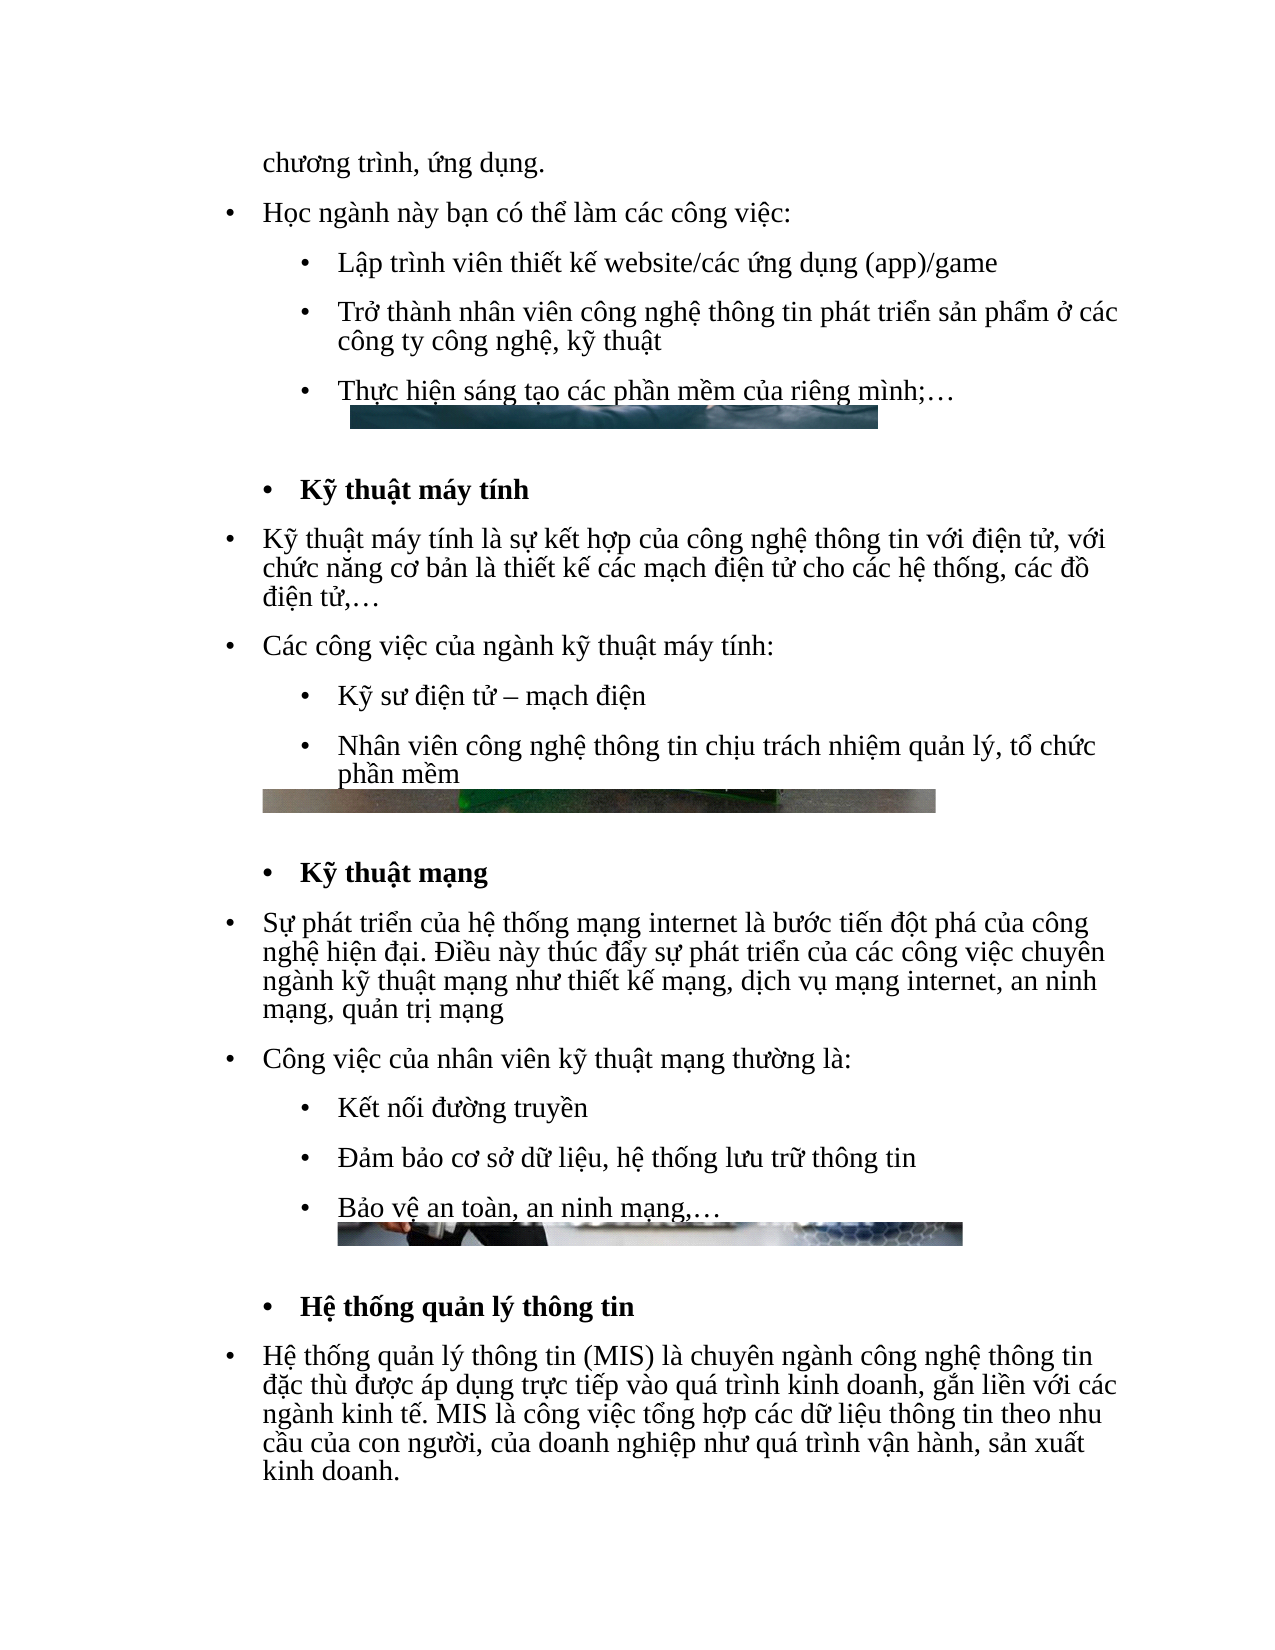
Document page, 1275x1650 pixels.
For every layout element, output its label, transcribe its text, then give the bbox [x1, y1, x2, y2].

list Hệ thống quản lý thông tin [262, 1293, 1125, 1322]
list Trở thành nhân viên công nghệ thông tin phát triển sản phẩm ở các công ty công nghệ, kỹ thuật [300, 299, 1125, 356]
list Sự phát triển của hệ thống mạng internet là bước tiến đột phá của công nghệ hiện đại. Điều này thúc đẩy sự phát triển của các công việc chuyên ngành kỹ thuật mạng như thiết kế mạng, dịch vụ mạng internet, an ninh mạng, quản trị mạng [225, 909, 1125, 1024]
list Kỹ thuật máy tính [262, 476, 1125, 505]
list Công việc của nhân viên kỹ thuật mạng thường là: [225, 1045, 1125, 1074]
list Kết nối đường truyền [300, 1095, 1125, 1124]
list Đảm bảo cơ sở dữ liệu, hệ thống lưu trữ thông tin [300, 1144, 1125, 1173]
list Các công việc của ngành kỹ thuật máy tính: [225, 633, 1125, 662]
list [225, 150, 1125, 179]
list Kỹ sư điện tử – mạch điện [300, 682, 1125, 711]
list Lập trình viên thiết kế website/các ứng dụng (app)/game [300, 249, 1125, 278]
list Thực hiện sáng tạo các phần mềm của riêng mình;… [300, 377, 1125, 406]
list Hệ thống quản lý thông tin (MIS) là chuyên ngành công nghệ thông tin đặc thù được áp dụng trực tiếp vào quá trình kinh doanh, gắn liền với các ngành kinh tế. MIS là công việc tổng hợp các dữ liệu thông tin theo nhu cầu của con người, của doanh nghiệp như quá trình vận hành, sản xuất kinh doanh. [225, 1343, 1125, 1487]
list Kỹ thuật máy tính là sự kết hợp của công nghệ thông tin với điện tử, với chức năng cơ bản là thiết kế các mạch điện tử cho các hệ thống, các đồ điện tử,… [225, 526, 1125, 612]
list Bảo vệ an toàn, an ninh mạng,… [300, 1194, 1125, 1223]
list Học ngành này bạn có thể làm các công việc: [225, 199, 1125, 228]
list Nhân viên công nghệ thông tin chịu trách nhiệm quản lý, tổ chức phần mềm [300, 732, 1125, 789]
list Kỹ thuật mạng [262, 860, 1125, 889]
